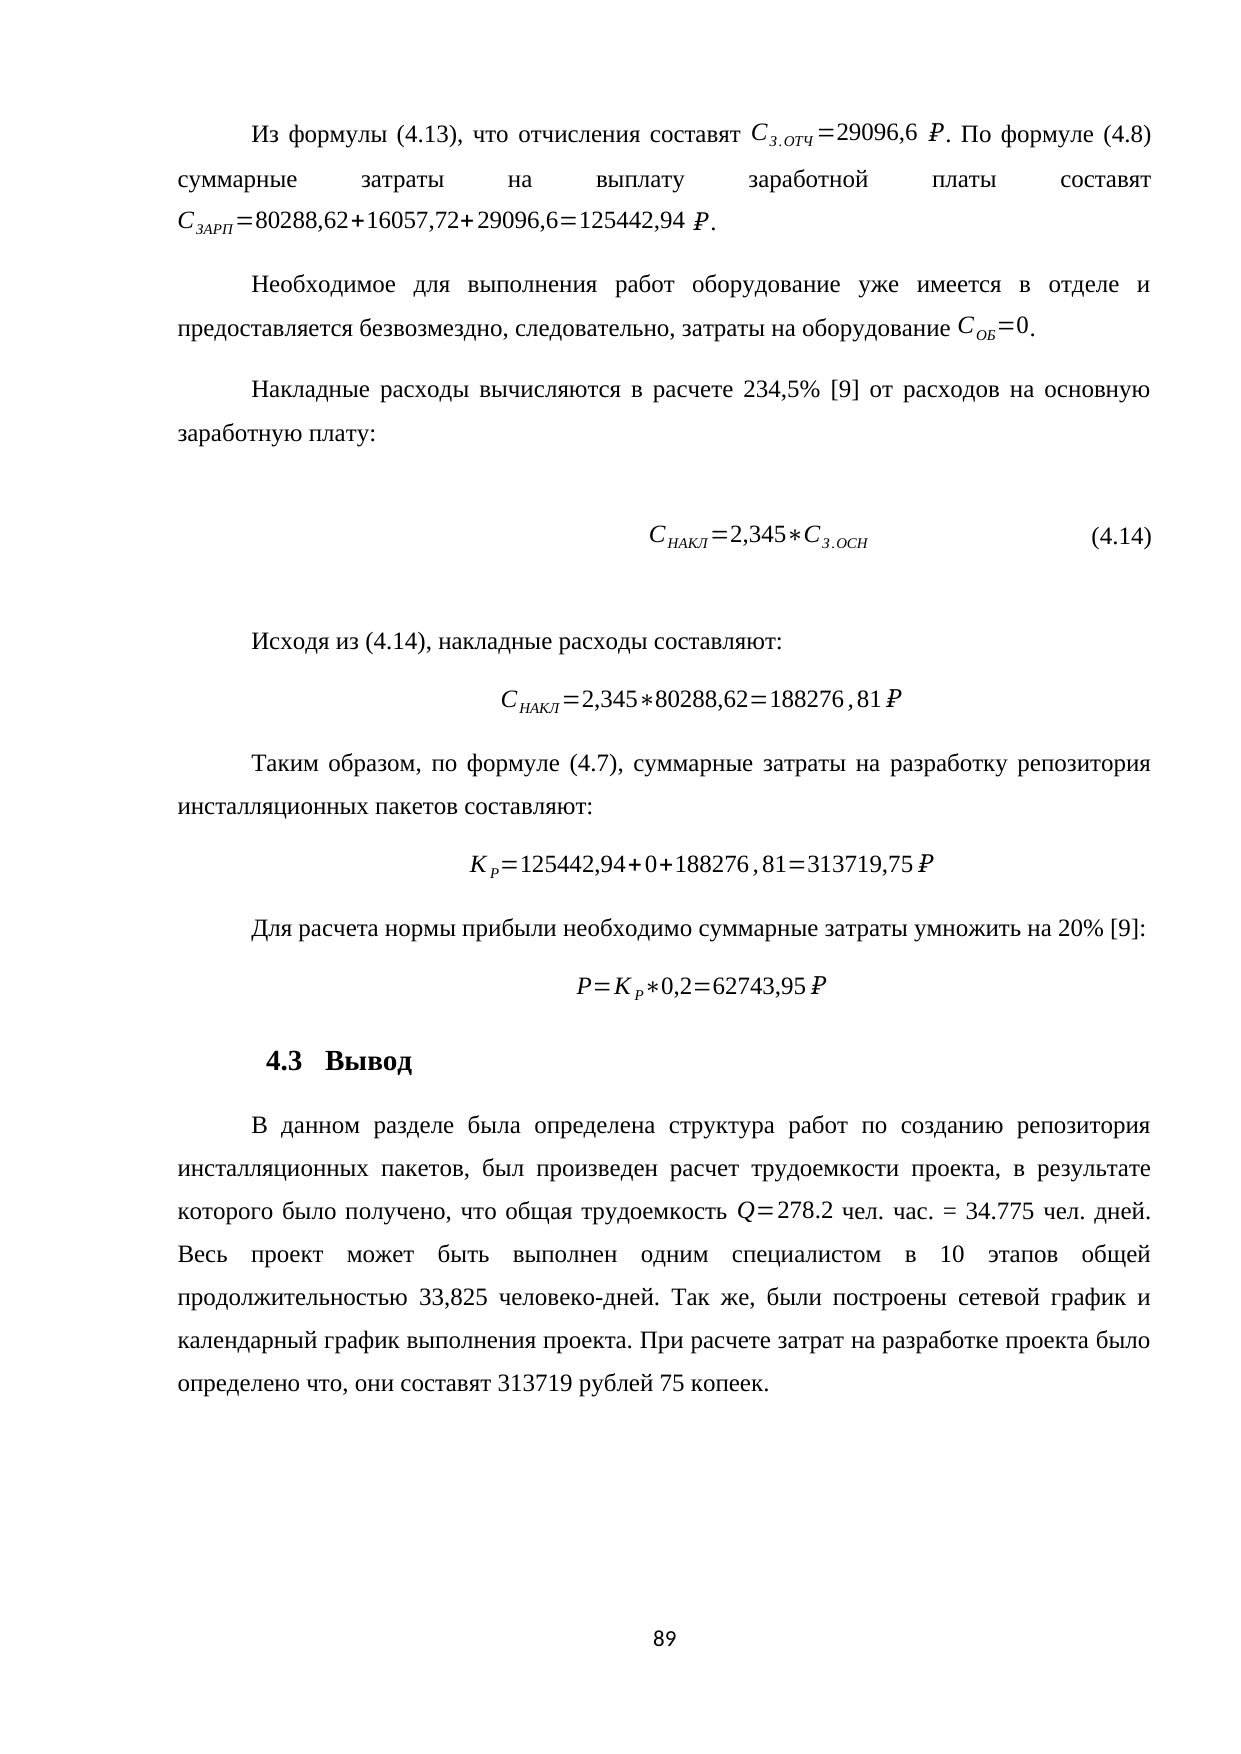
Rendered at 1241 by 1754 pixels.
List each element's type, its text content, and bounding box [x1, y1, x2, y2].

text Для расчета нормы прибыли необходимо суммарные затраты умножить на 20% [9]: [177, 913, 1152, 941]
text (4.14) [177, 521, 1152, 552]
text Из формулы (4.13), что отчисления составят . По формуле (4.8) суммарные затраты на выплату заработной платы составят . [177, 118, 1152, 238]
text Накладные расходы вычисляются в расчете 234,5% [9] от расходов на основную заработную плату: [177, 374, 1152, 446]
text В данном разделе была определена структура работ по созданию репозитория инсталляционных пакетов, был произведен расчет трудоемкости проекта, в результате которого было получено, что общая трудоемкость чел. час. = 34.775 чел. дней. Весь проект может быть выполнен одним специалистом в 10 этапов общей продолжительностью 33,825 человеко-дней. Так же, были построены сетевой график и календарный график выполнения проекта. При расчете затрат на разработке проекта было определено что, они составят 313719 рублей 75 копеек. [177, 1110, 1152, 1397]
text Таким образом, по формуле (4.7), суммарные затраты на разработку репозитория инсталляционных пакетов составляют: [177, 748, 1152, 820]
text Вывод [266, 1043, 1152, 1076]
text Необходимое для выполнения работ оборудование уже имеется в отделе и предоставляется безвозмездно, следовательно, затраты на оборудование . [177, 269, 1152, 343]
text Исходя из (4.14), накладные расходы составляют: [177, 626, 1152, 655]
